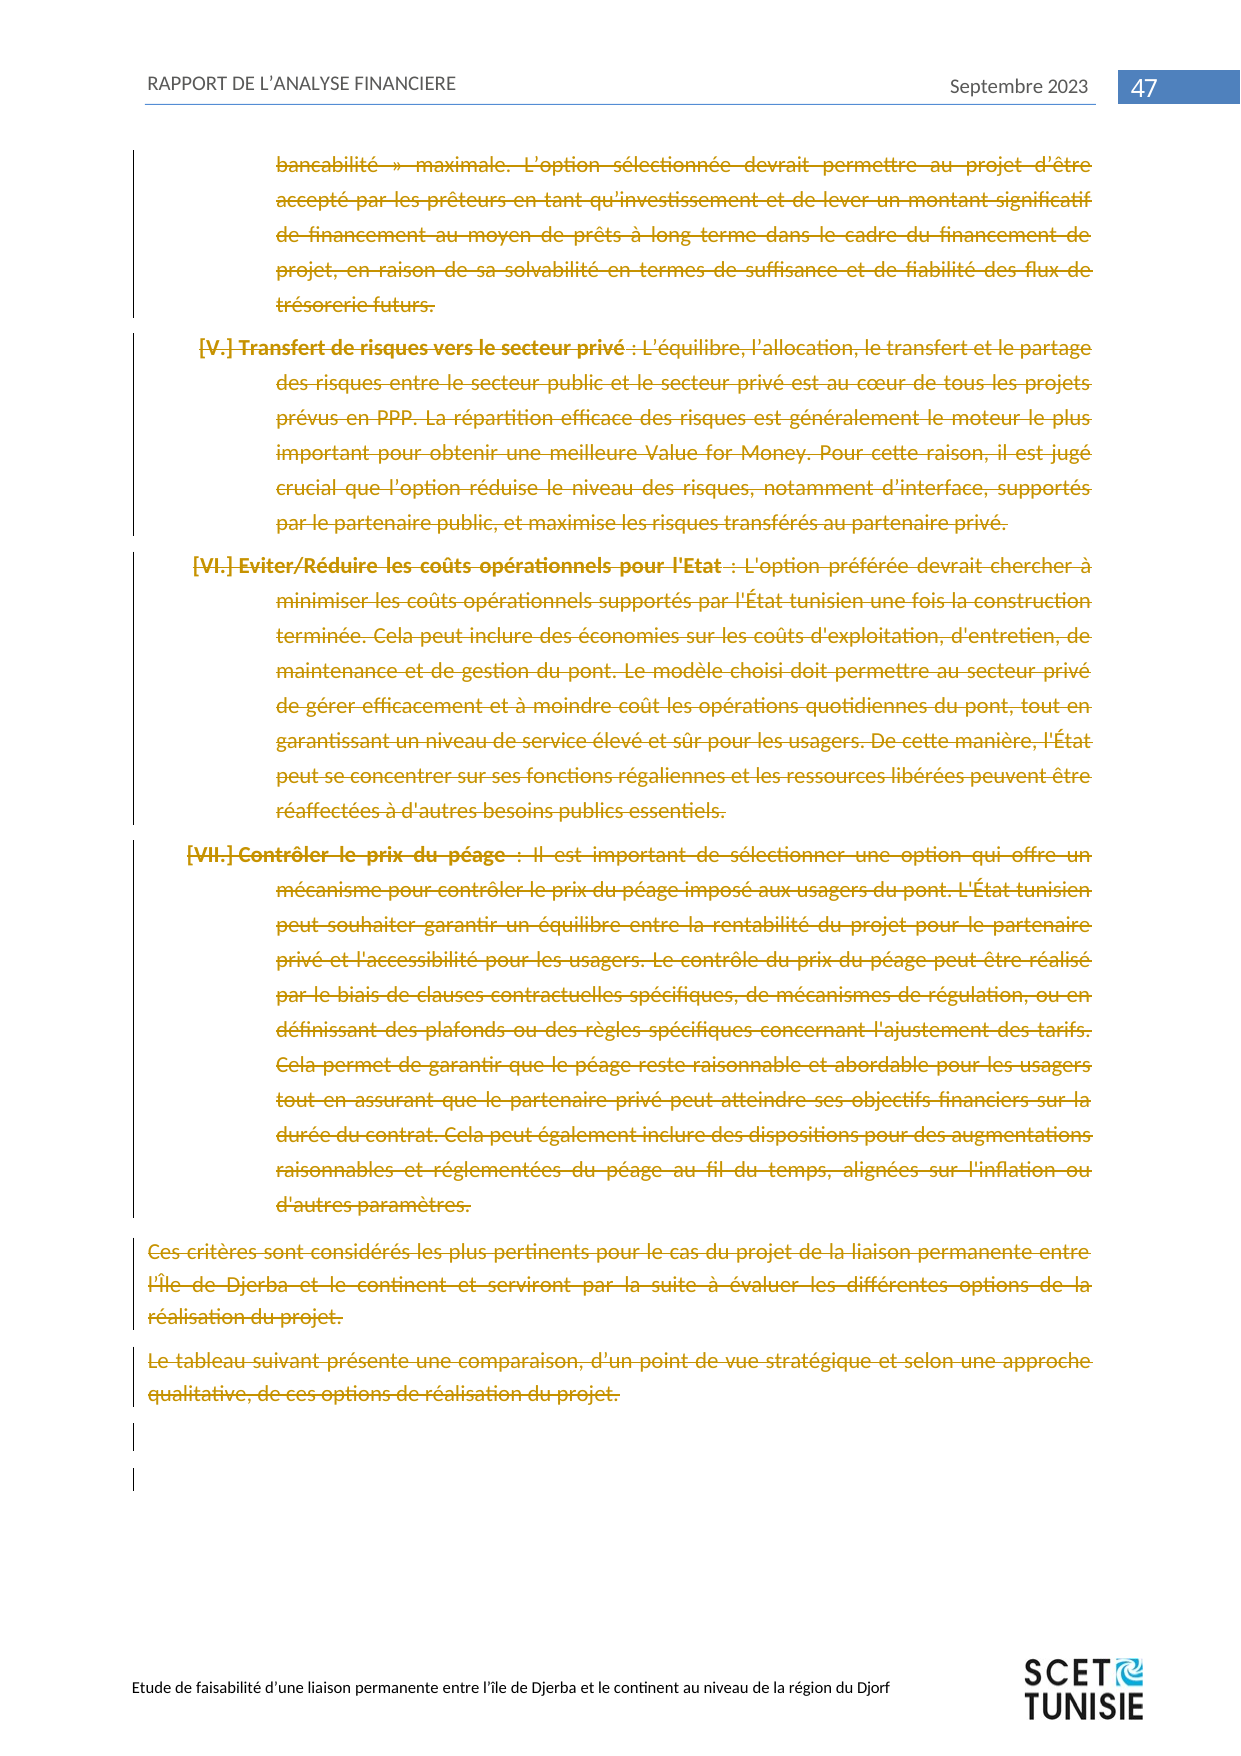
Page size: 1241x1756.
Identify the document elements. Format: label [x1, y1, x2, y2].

picture [1024, 1658, 1143, 1720]
